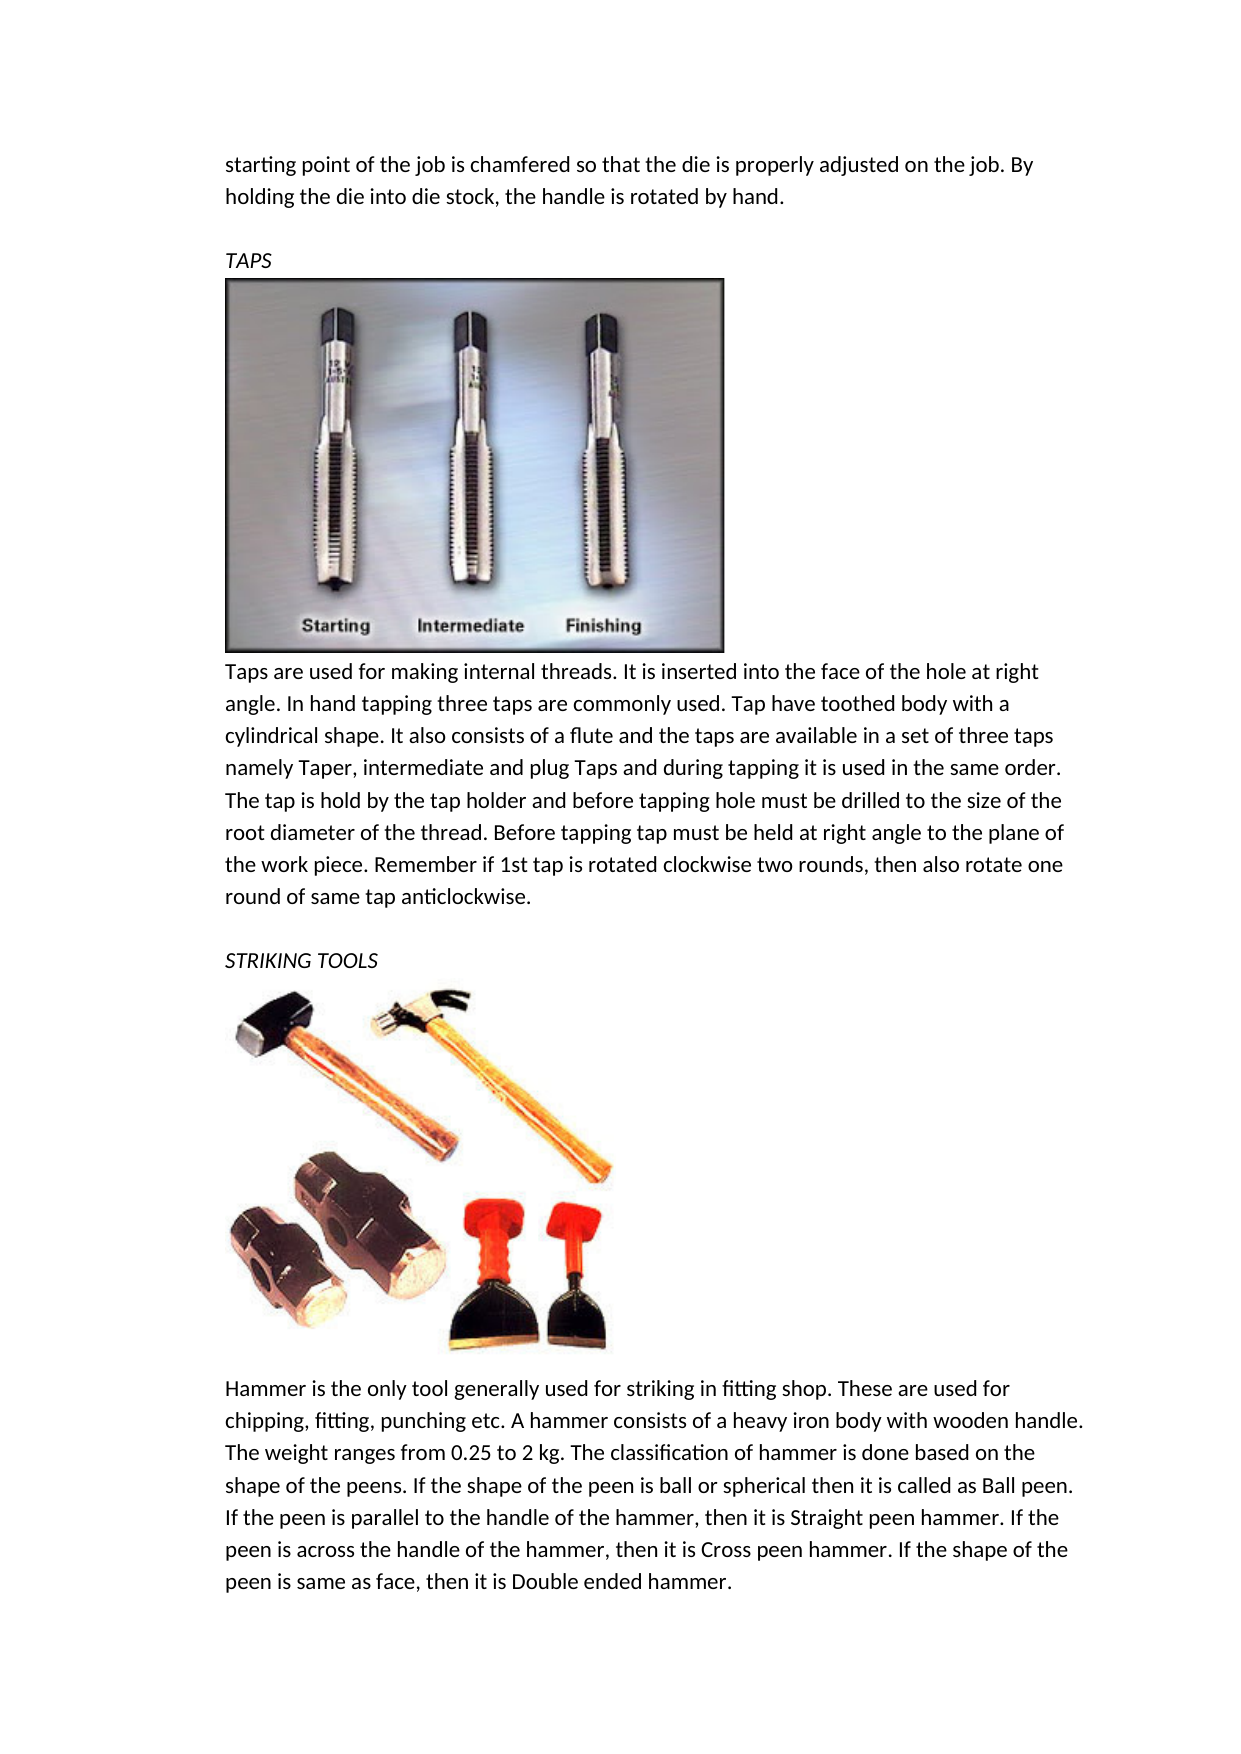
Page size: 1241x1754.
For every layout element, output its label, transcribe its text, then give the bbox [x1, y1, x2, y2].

list Hammer is the only tool generally used for striking in fitting shop. These are used for chipping, fitting, punching etc. A hammer consists of a heavy iron body with wooden handle. The weight ranges from 0.25 to 2 kg. The classification of hammer is done based on the shape of the peens. If the shape of the peen is ball or spherical then it is called as Ball peen. If the peen is parallel to the handle of the hammer, then it is Straight peen hammer. If the peen is across the handle of the hammer, then it is Cross peen hammer. If the shape of the peen is same as face, then it is Double ended hammer. [225, 1374, 1090, 1595]
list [225, 150, 1090, 210]
list STRIKING TOOLS [225, 947, 1090, 975]
picture [225, 978, 617, 1370]
picture [225, 278, 725, 653]
list Taps are used for making internal threads. It is inserted into the face of the hole at right angle. In hand tapping three taps are commonly used. Tap have toothed body with a cylindrical shape. It also consists of a flute and the taps are available in a set of three taps namely Taper, intermediate and plug Taps and during tapping it is used in the same order. The tap is hold by the tap holder and before tapping hole must be drilled to the size of the root diameter of the thread. Before tapping tap must be held at right angle to the plane of the work piece. Remember if 1st tap is rotated clockwise two rounds, then also rotate one round of same tap anticlockwise. [225, 657, 1090, 910]
list TAPS [225, 247, 1090, 274]
